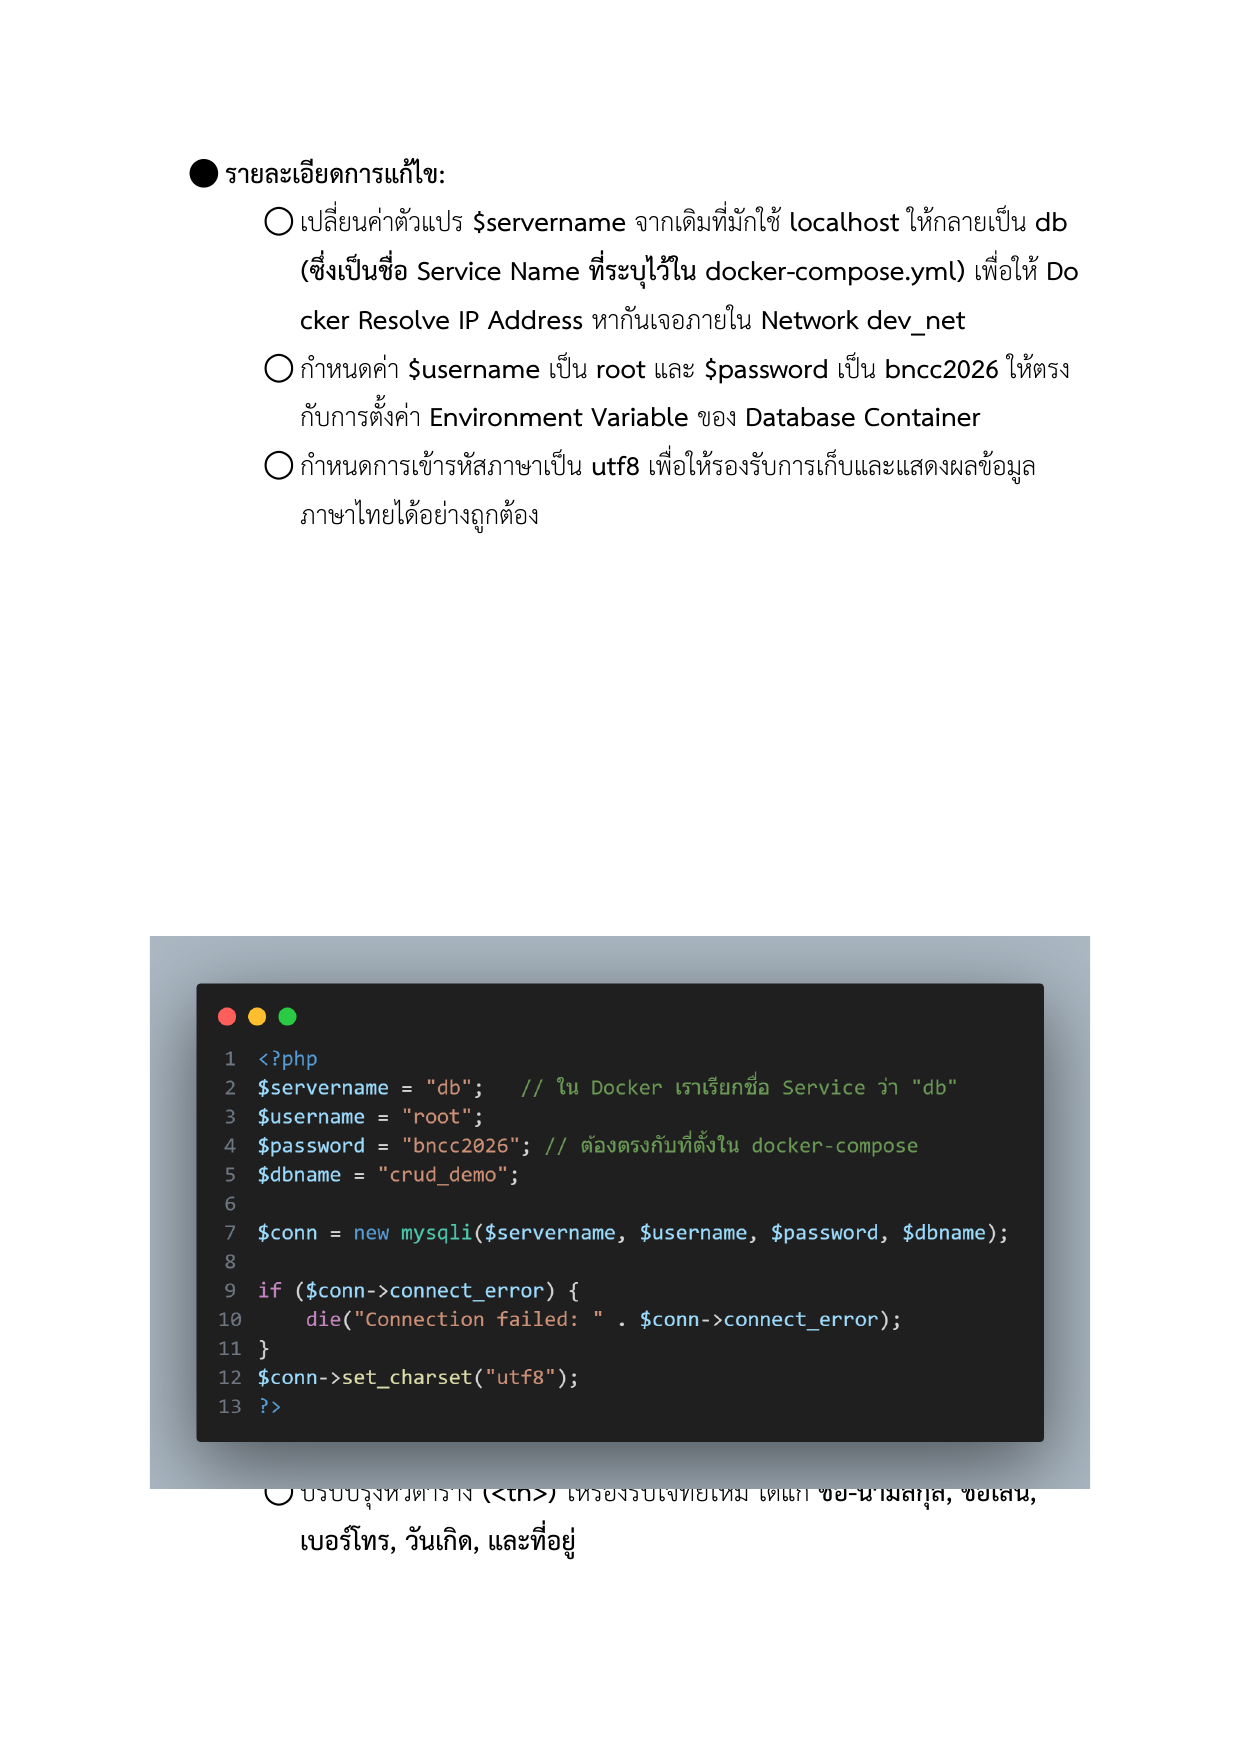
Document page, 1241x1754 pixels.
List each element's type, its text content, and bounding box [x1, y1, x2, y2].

picture [149, 936, 1091, 1489]
list กำหนดค่า $username เป็น root และ $password เป็น bncc2026 ให้ตรงกับการตั้งค่า Environment Variable ของ Database Container [262, 345, 1090, 436]
list กำหนดการเข้ารหัสภาษาเป็น utf8 เพื่อให้รองรับการเก็บและแสดงผลข้อมูลภาษาไทยได้อย่างถูกต้อง [262, 442, 1090, 534]
list เปลี่ยนค่าตัวแปร $servername จากเดิมที่มักใช้ localhost ให้กลายเป็น db (ซึ่งเป็นชื่อ Service Name ที่ระบุไว้ใน docker-compose.yml) เพื่อให้ Docker Resolve IP Address หากันเจอภายใน Network dev_net [262, 199, 1090, 339]
list รายละเอียดการแก้ไข: [187, 150, 1090, 192]
list ปรับปรุงหัวตาราง (<th>) ให้รองรับโจทย์ใหม่ ได้แก่ ชื่อ-นามสกุล, ชื่อเล่น, เบอร์โทร, วันเกิด, และที่อยู่ [262, 1489, 1090, 1560]
